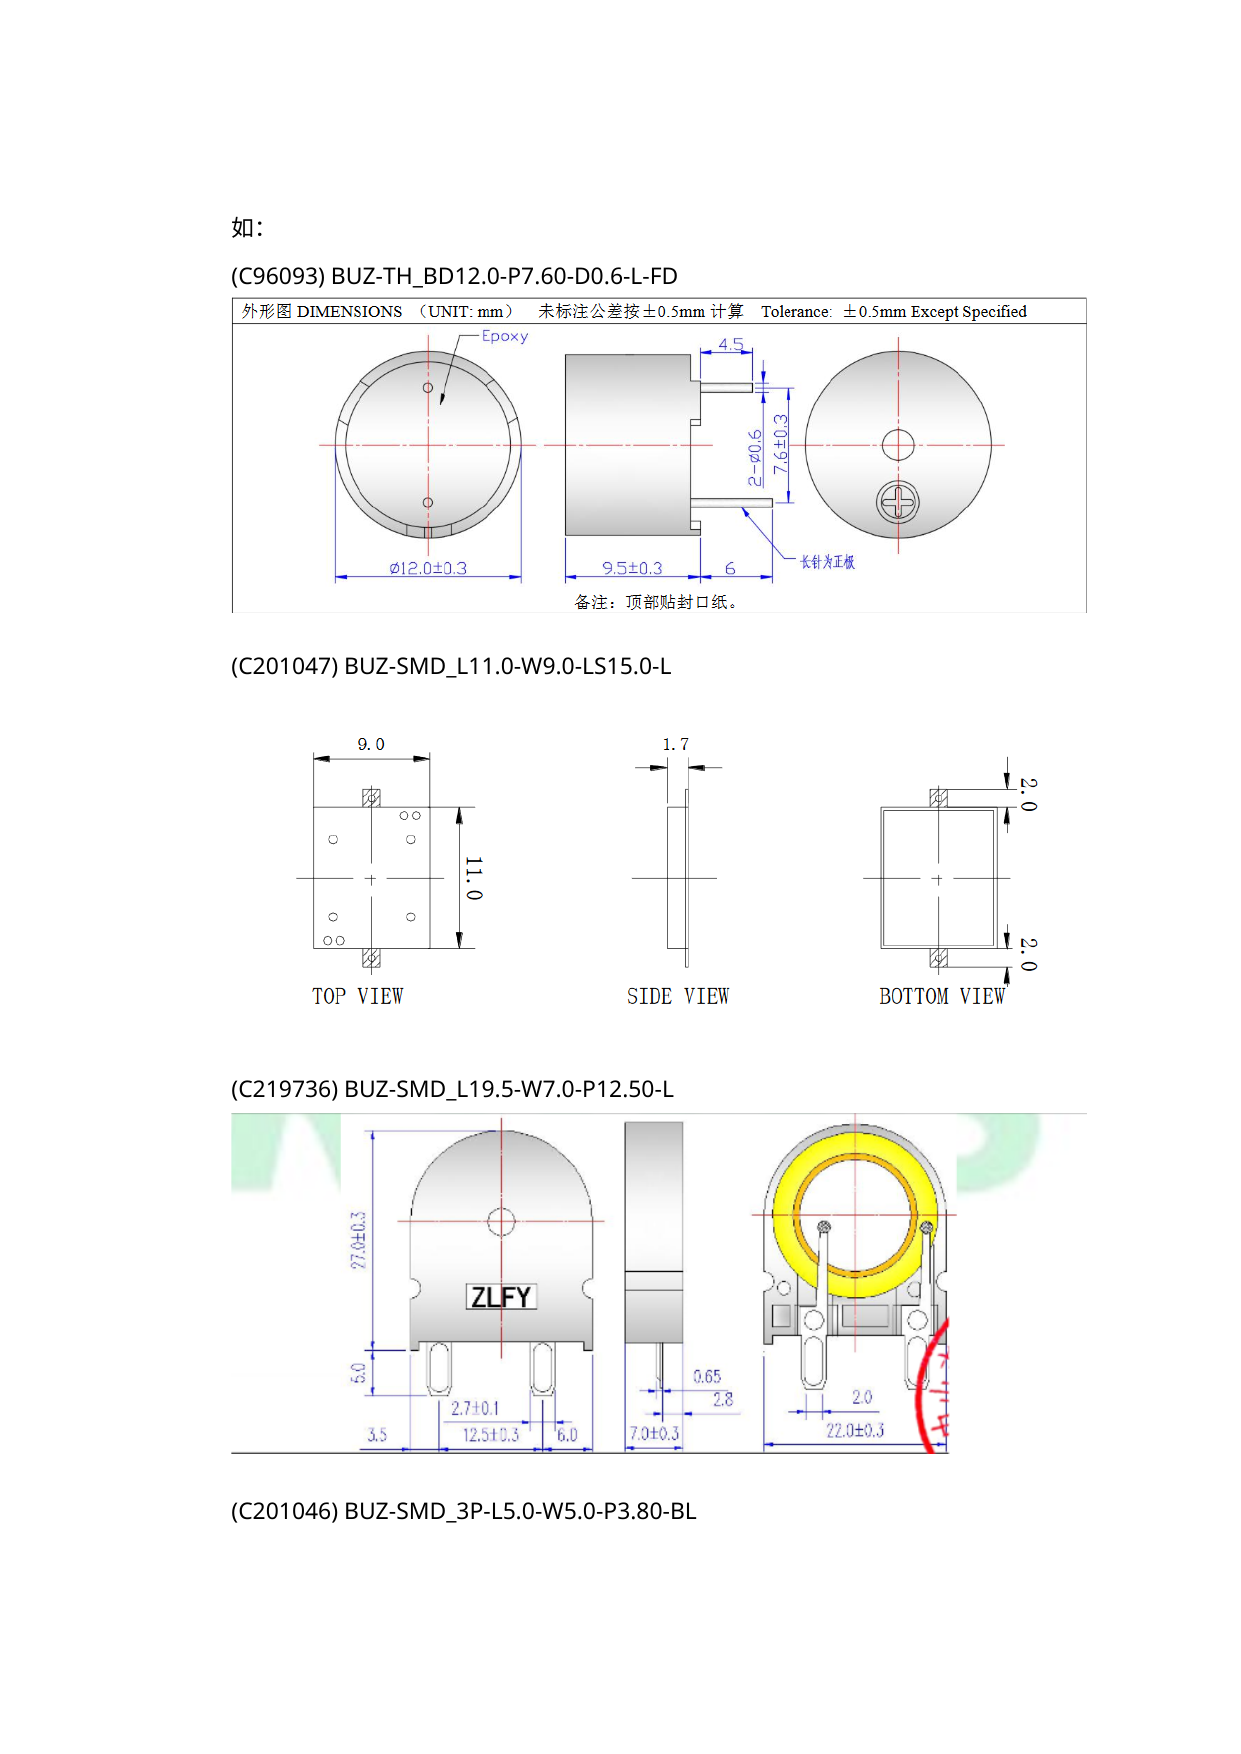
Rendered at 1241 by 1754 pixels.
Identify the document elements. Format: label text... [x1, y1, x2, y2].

text (C96093) BUZ-TH_BD12.0-P7.60-D0.6-L-FD [187, 259, 1053, 292]
text (C201046) BUZ-SMD_3P-L5.0-W5.0-P3.80-BL [187, 1494, 1053, 1527]
text (C219736) BUZ-SMD_L19.5-W7.0-P12.50-L [187, 1072, 1053, 1104]
picture [231, 695, 1087, 1026]
text (C201047) BUZ-SMD_L11.0-W9.0-LS15.0-L [187, 649, 1053, 682]
text 如： [187, 194, 1053, 259]
picture [231, 296, 1087, 613]
picture [231, 1113, 1087, 1454]
